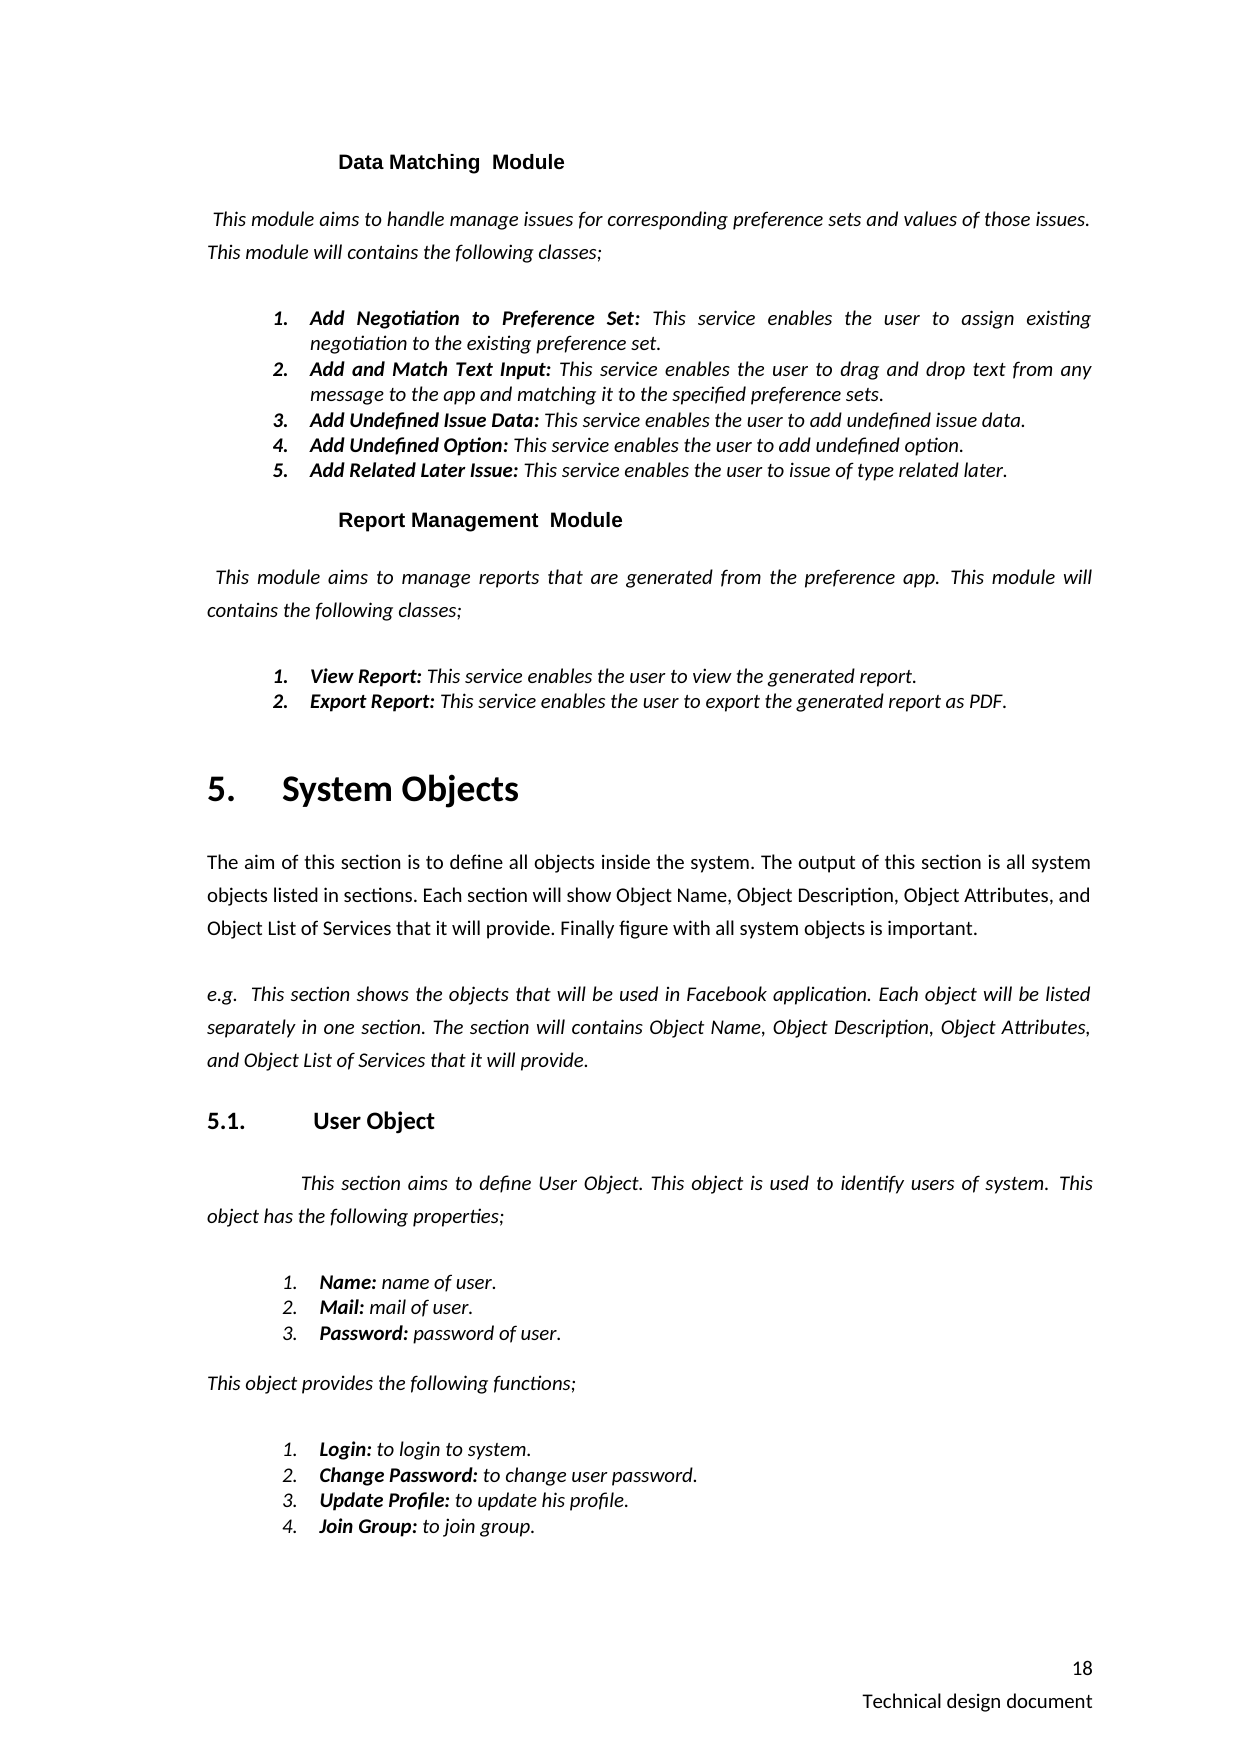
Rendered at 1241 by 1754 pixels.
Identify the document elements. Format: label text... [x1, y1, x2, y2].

text This module aims to manage reports that are generated from the preference app. This module will contains the following classes; [207, 564, 1092, 623]
text This object provides the following functions; [207, 1371, 1092, 1396]
text The aim of this section is to define all objects inside the system. The output of this section is all system objects listed in sections. Each section will show Object Name, Object Description, Object Attributes, and Object List of Services that it will provide. Finally figure with all system objects is important. [207, 849, 1092, 941]
list Mail: mail of user. [282, 1294, 1092, 1320]
list Name: name of user. [282, 1269, 1092, 1294]
list Update Profile: to update his profile. [282, 1487, 1092, 1513]
list Change Password: to change user password. [282, 1462, 1092, 1487]
list Add and Match Text Input: This service enables the user to drag and drop text from any message to the app and matching it to the specified preference sets. [272, 356, 1092, 407]
list Add Undefined Issue Data: This service enables the user to add undefined issue data. [272, 407, 1092, 432]
subtitle Report Management Module [338, 508, 1092, 532]
text This section aims to define User Object. This object is used to identify users of system. This object has the following properties; [207, 1170, 1092, 1228]
list Add Related Later Issue: This service enables the user to issue of type related later. [272, 458, 1092, 483]
list Join Group: to join group. [282, 1513, 1092, 1538]
text e.g. This section shows the objects that will be used in Facebook application. Each object will be listed separately in one section. The section will contains Object Name, Object Description, Object Attributes, and Object List of Services that it will provide. [207, 981, 1092, 1073]
list Add Negotiation to Preference Set: This service enables the user to assign existing negotiation to the existing preference set. [272, 305, 1092, 356]
list Add Undefined Option: This service enables the user to add undefined option. [272, 432, 1092, 458]
list Export Report: This service enables the user to export the generated report as PDF. [272, 689, 1092, 714]
subtitle Data Matching Module [338, 150, 1092, 174]
subtitle User Object [207, 1105, 1092, 1136]
list Login: to login to system. [282, 1437, 1092, 1462]
subtitle System Objects [207, 764, 1092, 810]
list Password: password of user. [282, 1320, 1092, 1345]
list View Report: This service enables the user to view the generated report. [272, 663, 1092, 689]
